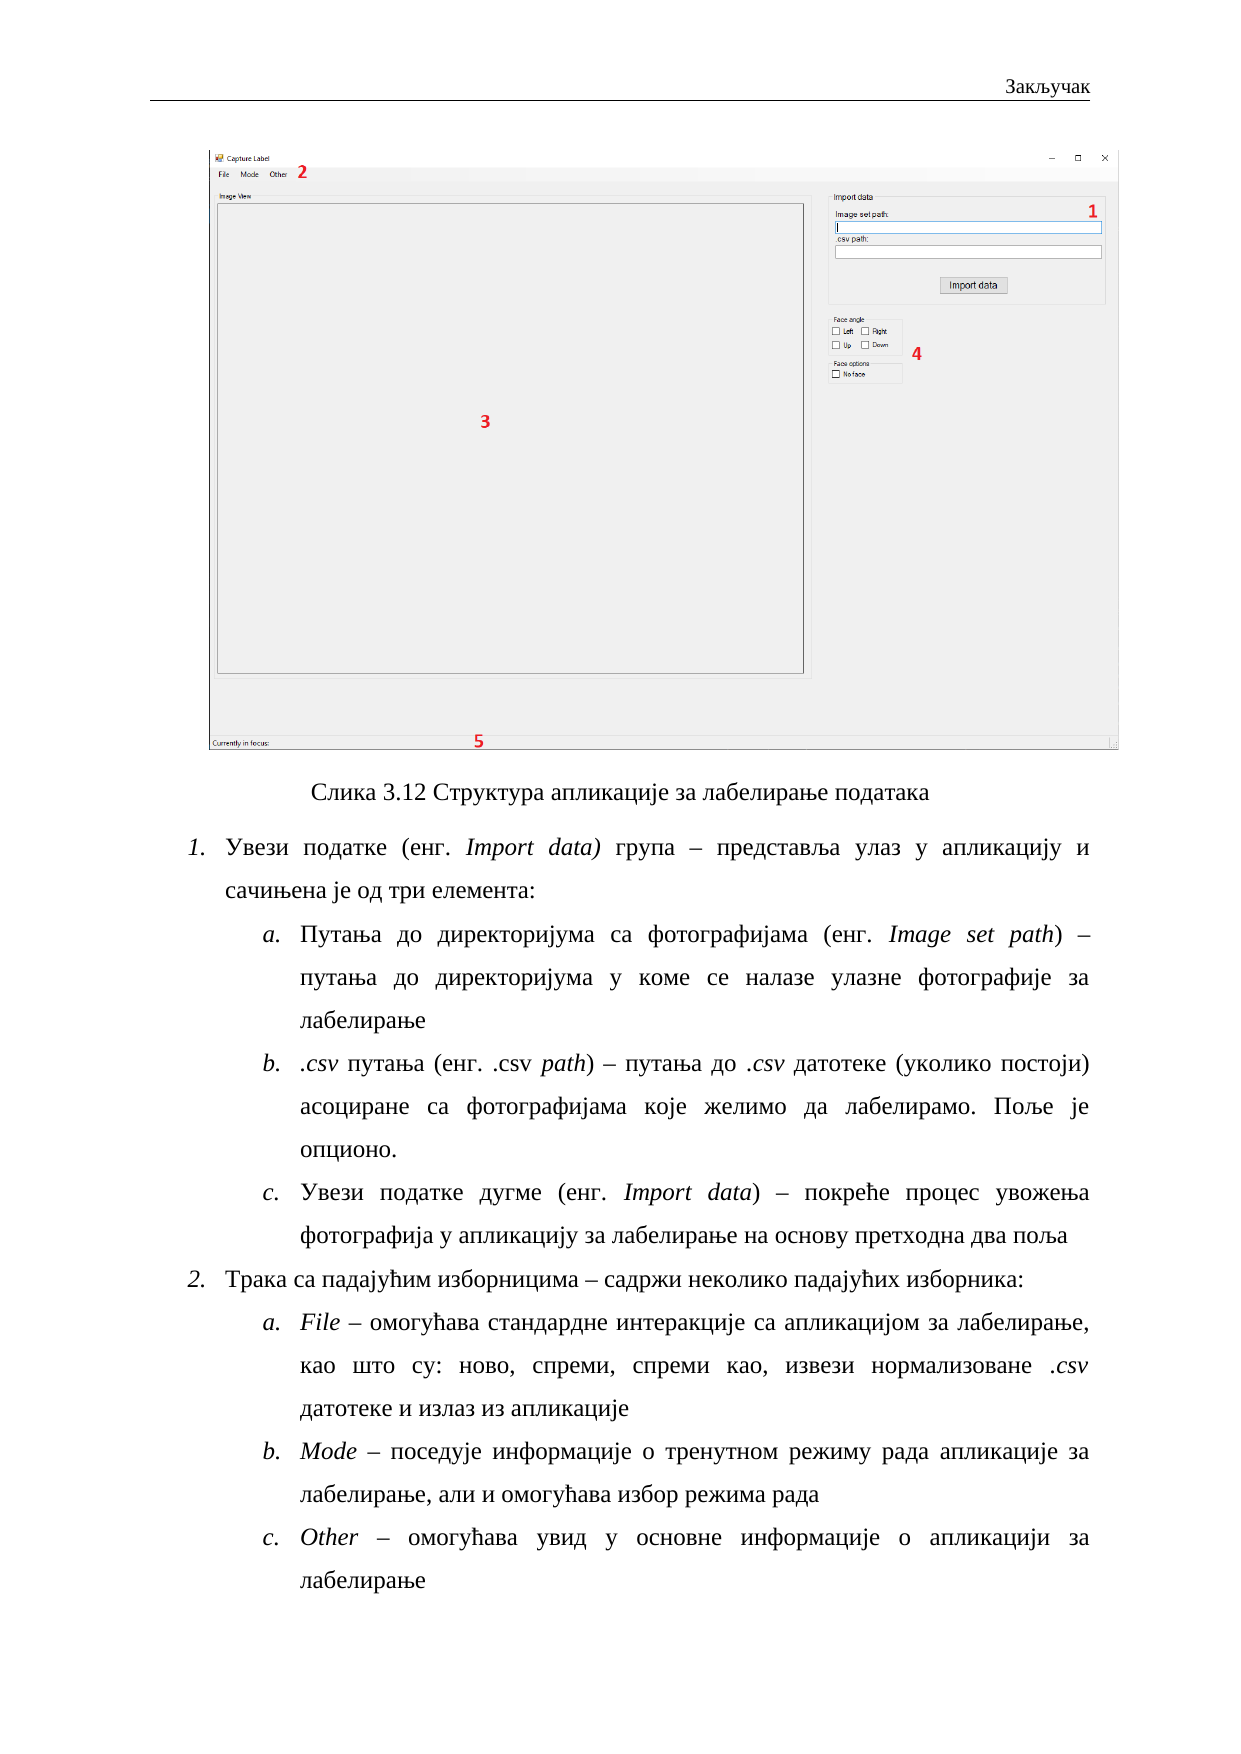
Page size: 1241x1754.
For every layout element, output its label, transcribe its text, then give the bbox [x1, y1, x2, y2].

list Mode – поседује информације о тренутном режиму рада апликације за лабелирање, али и омогућава избор режима рада [262, 1436, 1090, 1508]
list Увези податке (енг. Import data) група – представља улаз у апликацију и сачињена је од три елемента: [187, 832, 1090, 904]
list Увези податке дугме (енг. Import data) – покреће процес увожења фотографија у апликацију за лабелирање на основу претходна два поља [262, 1177, 1090, 1249]
list Other – омогућава увид у основне информације о апликацији за лабелирање [262, 1522, 1090, 1594]
list Трака са падајућим изборницима – садржи неколико падајућих изборника: [187, 1264, 1090, 1292]
list .csv путања (енг. .csv path) – путања до .csv датотеке (уколико постоји) асоциране са фотографијама које желимо да лабелирамо. Поље је опционо. [262, 1048, 1090, 1163]
list Путања до директоријума са фотографијама (енг. Image set path) – путања до директоријума у коме се налазе улазне фотографије за лабелирање [262, 919, 1090, 1034]
list File – омогућава стандардне интеракције са апликацијом за лабелирање, као што су: ново, спреми, спреми као, извези нормализоване .csv датотеке и излаз из апликације [262, 1307, 1090, 1422]
picture [209, 150, 1119, 750]
